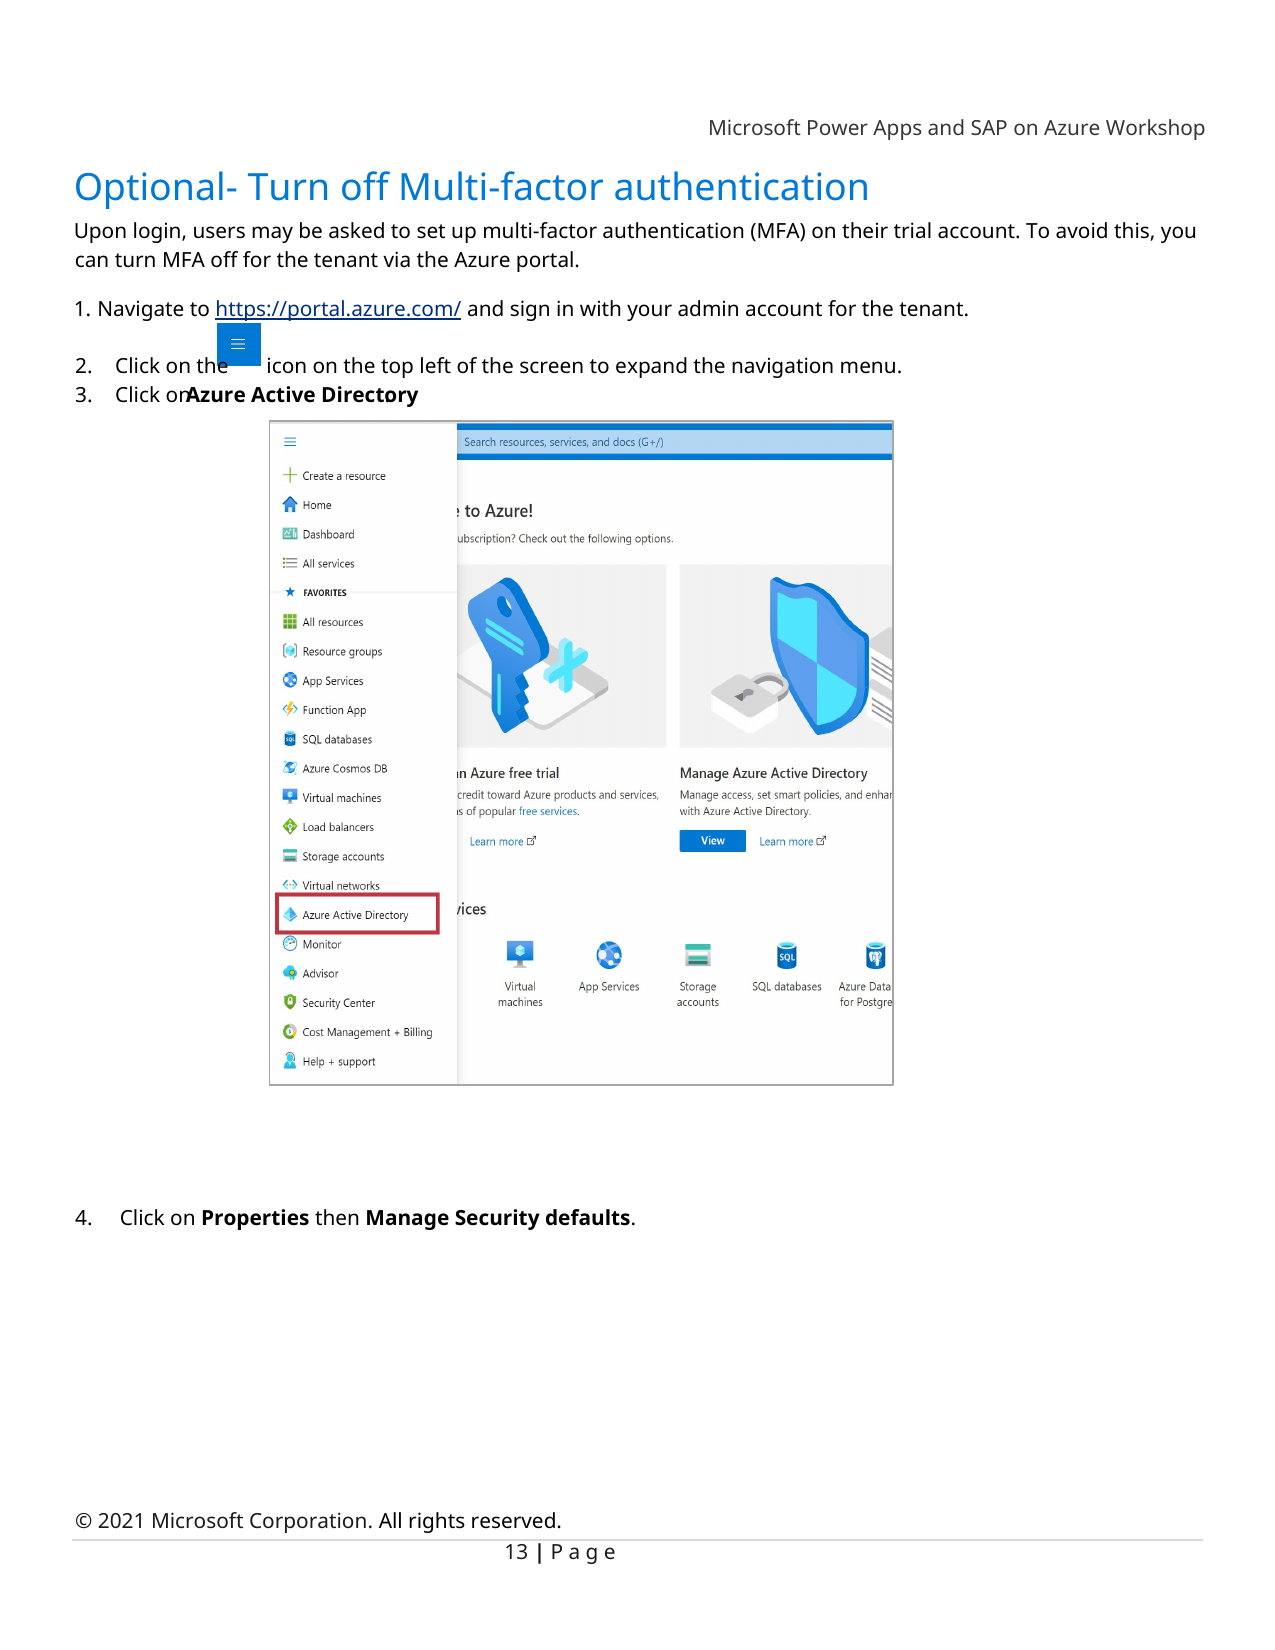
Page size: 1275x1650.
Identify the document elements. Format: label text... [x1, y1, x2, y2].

picture [217, 323, 261, 366]
text Upon login, users may be asked to set up multi-factor authentication (MFA) on their trial account. To avoid this, you can turn MFA off for the tenant via the Azure portal. [73, 216, 1201, 274]
subtitle Optional- Turn off Multi-factor authentication [73, 161, 1219, 212]
picture [270, 422, 892, 1084]
list Click on Properties then Manage Security defaults. [75, 1203, 1210, 1231]
text 1. Navigate to https://portal.azure.com/ and sign in with your admin account for the tenant. [73, 294, 1219, 323]
